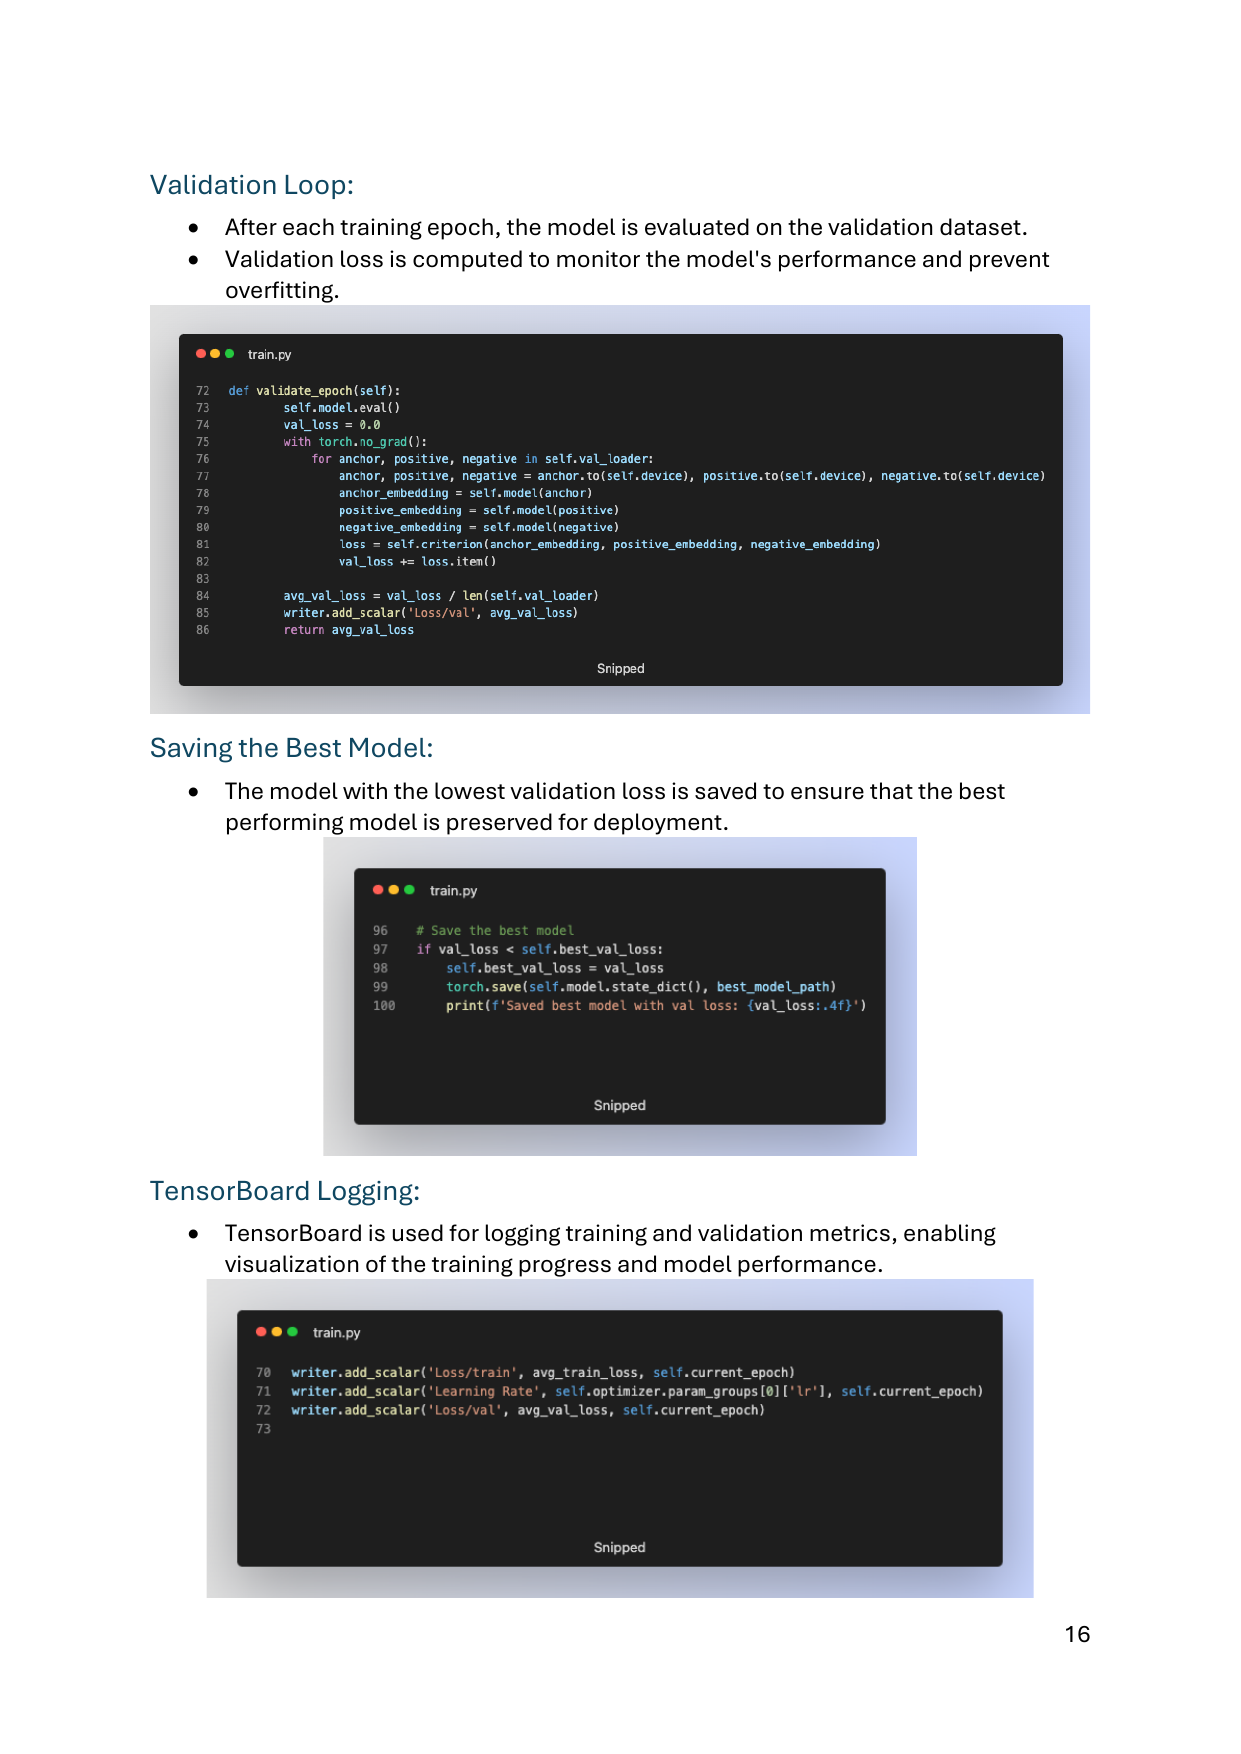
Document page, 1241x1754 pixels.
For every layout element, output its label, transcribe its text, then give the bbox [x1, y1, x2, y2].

picture [323, 837, 917, 1156]
list The model with the lowest validation loss is saved to ensure that the best performing model is preserved for deployment. [187, 774, 1090, 837]
list After each training epoch, the model is evaluated on the validation dataset. [187, 211, 1090, 243]
picture [206, 1279, 1034, 1598]
list TensorBoard is used for logging training and validation metrics, enabling visualization of the training progress and model performance. [187, 1217, 1090, 1279]
subtitle Saving the Best Model: [150, 731, 1090, 766]
picture [150, 305, 1091, 714]
subtitle Validation Loop: [150, 167, 1090, 202]
subtitle TensorBoard Logging: [150, 1173, 1090, 1208]
list Validation loss is computed to monitor the model's performance and prevent overfitting. [187, 243, 1090, 305]
